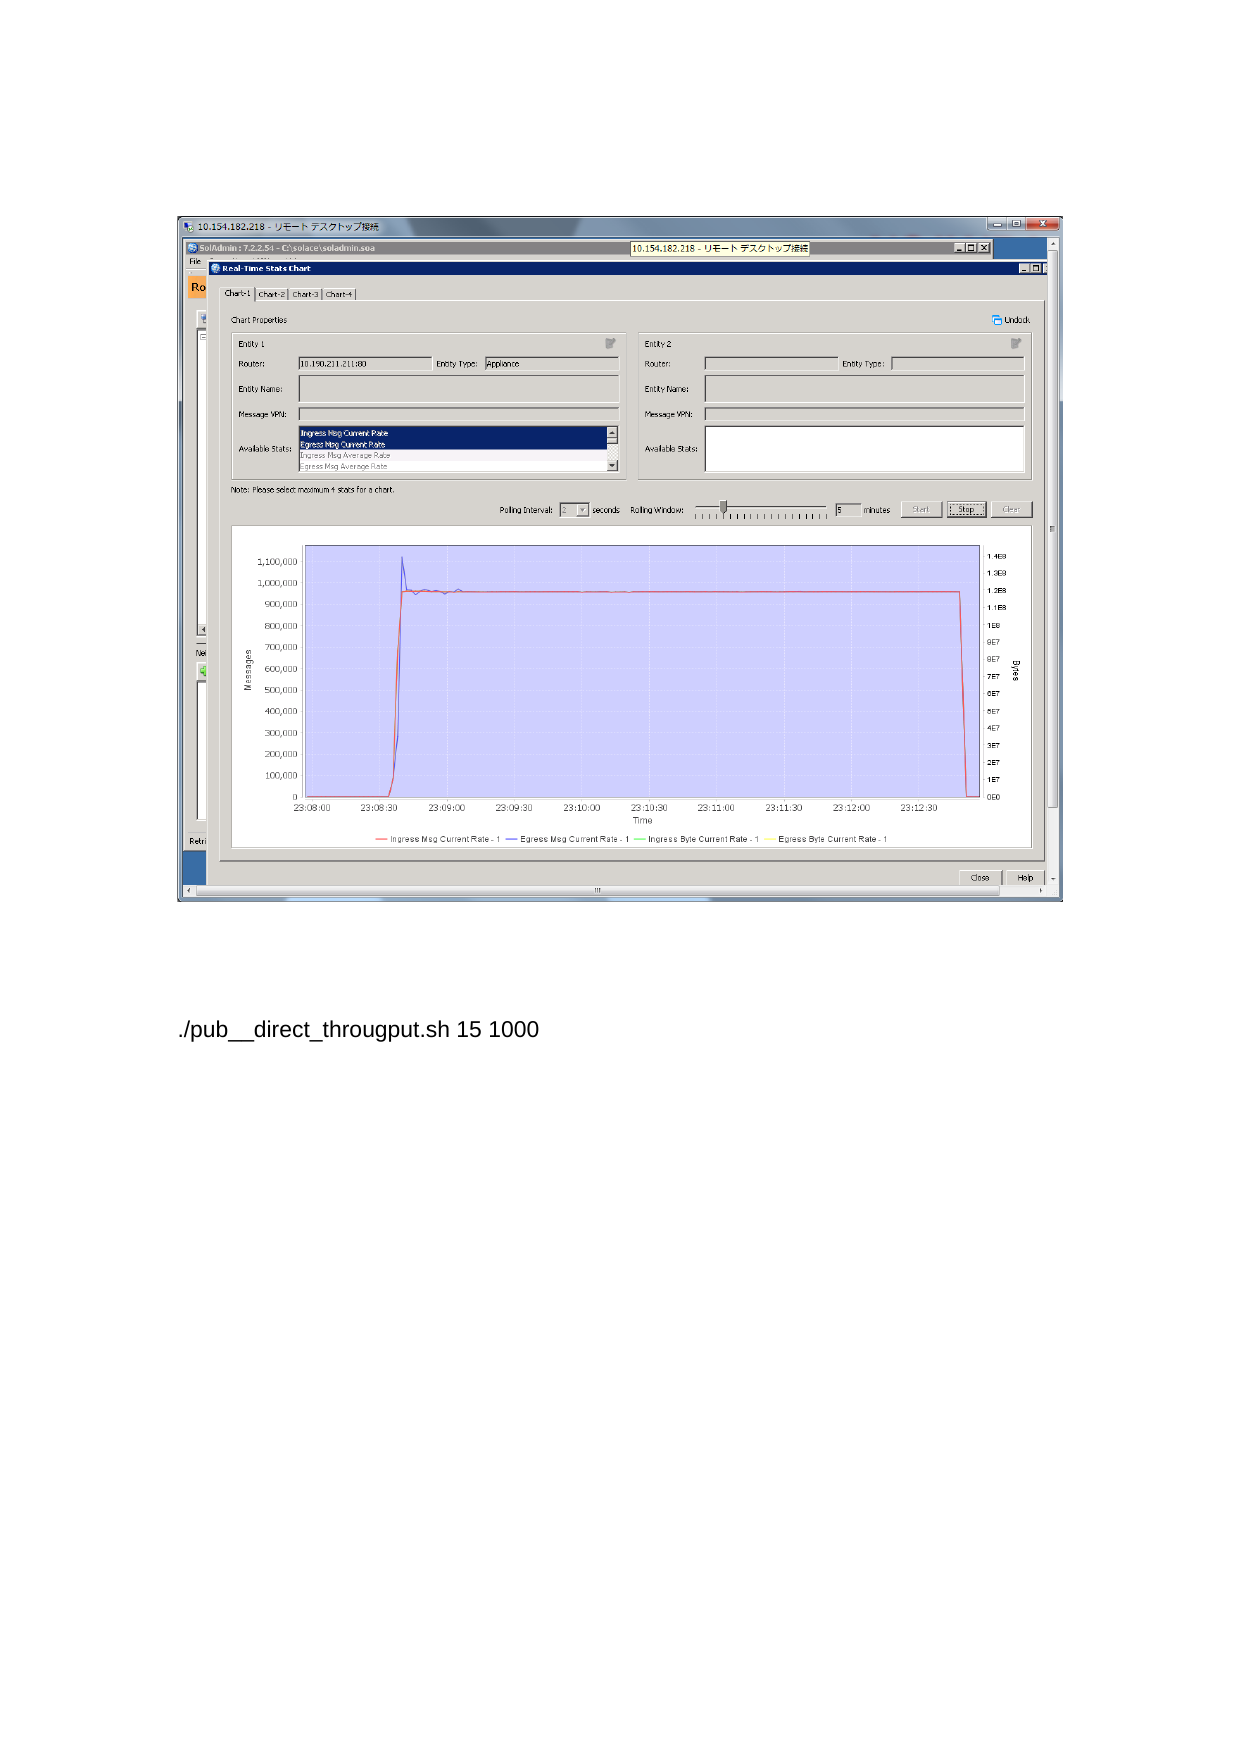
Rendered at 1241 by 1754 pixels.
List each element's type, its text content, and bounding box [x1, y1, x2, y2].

picture [177, 216, 1063, 902]
text ./pub__direct_througput.sh 15 1000 [177, 1011, 1063, 1048]
